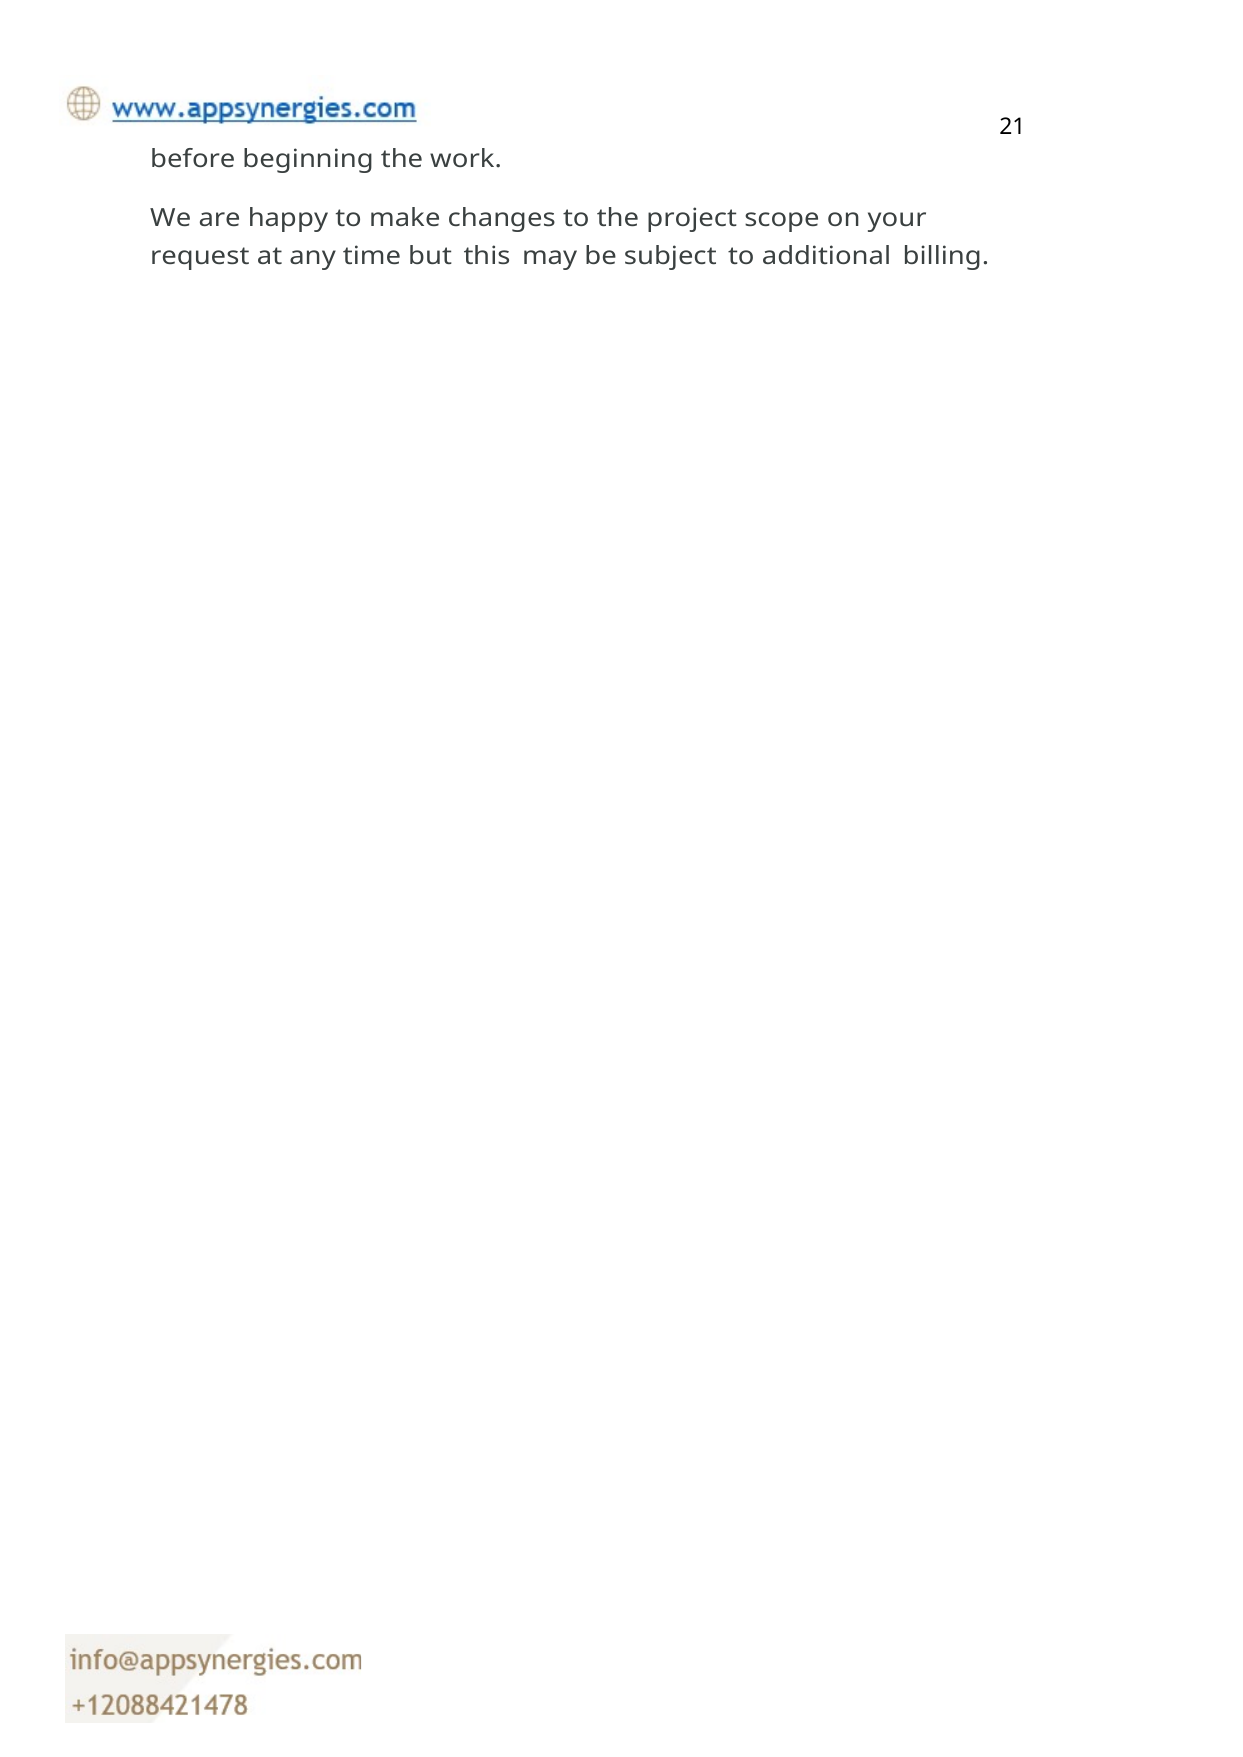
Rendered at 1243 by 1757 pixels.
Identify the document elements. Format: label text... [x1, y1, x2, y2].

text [150, 141, 1066, 175]
picture [65, 1634, 362, 1723]
text We are happy to make changes to the project scope on your request at any time but this may be subject to additional billing. [150, 199, 1010, 272]
picture [58, 75, 431, 135]
